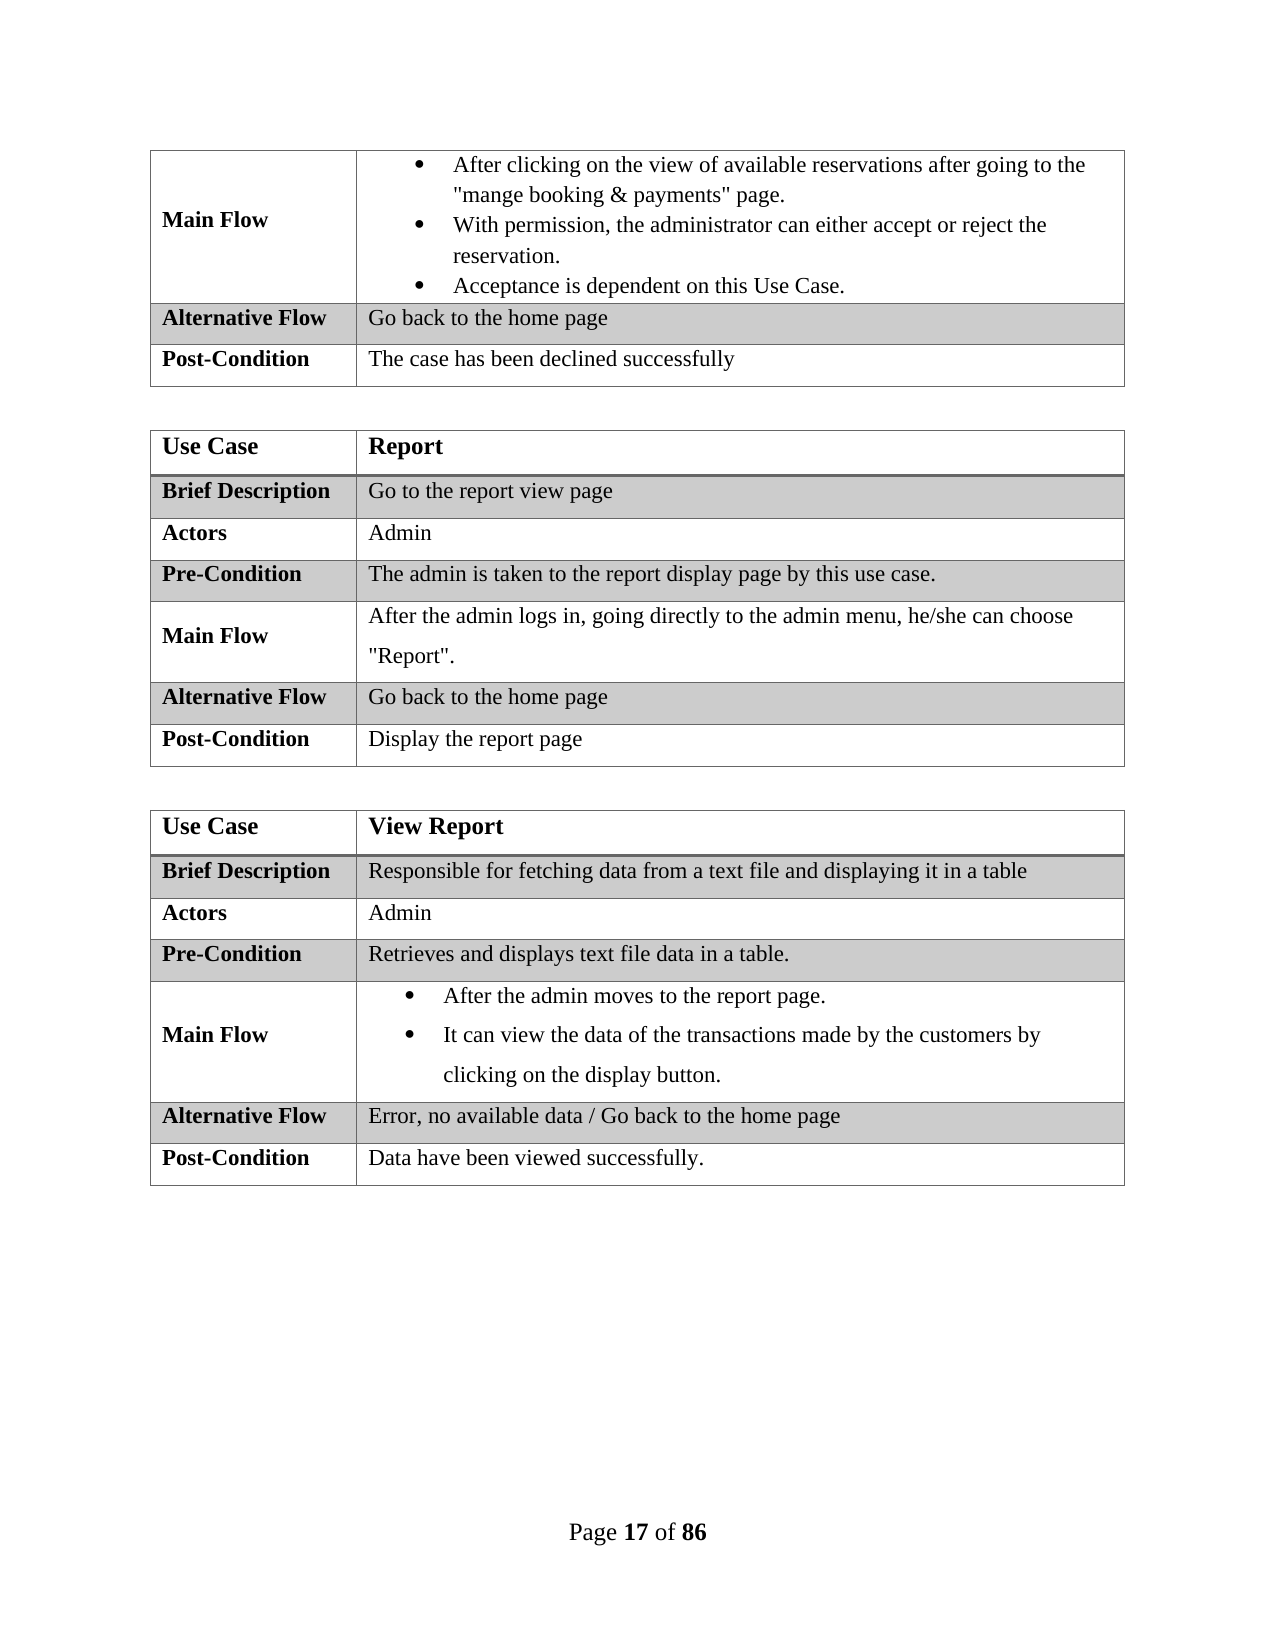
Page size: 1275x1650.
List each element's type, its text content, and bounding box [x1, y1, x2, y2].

table_cell Data have been viewed successfully. [357, 1144, 1124, 1185]
table_cell The case has been declined successfully [357, 345, 1124, 386]
table_cell Display the report page [357, 725, 1124, 766]
table_cell Post-Condition [151, 725, 356, 766]
table_cell After the admin moves to the report page. It can view the data of the transactions made by the customers by clicking on the display button. [357, 982, 1124, 1102]
table_cell Actors [151, 519, 356, 559]
table_cell Alternative Flow [151, 304, 356, 344]
table_cell Error, no available data / Go back to the home page [357, 1103, 1124, 1143]
table_header Report [357, 431, 1124, 474]
table_cell Pre-Condition [151, 561, 356, 601]
table_cell Admin [357, 519, 1124, 559]
table_cell Post-Condition [151, 345, 356, 386]
table_cell Main Flow [151, 602, 356, 682]
table_header View Report [357, 811, 1124, 854]
table_cell Brief Description [151, 477, 356, 518]
table_cell Post-Condition [151, 1144, 356, 1185]
table_cell Pre-Condition [151, 940, 356, 981]
table_cell Retrieves and displays text file data in a table. [357, 940, 1124, 981]
table_header Use Case [151, 431, 356, 474]
table_cell Main Flow [151, 982, 356, 1102]
table_cell Actors [151, 899, 356, 939]
table_cell Go back to the home page [357, 683, 1124, 724]
table_cell Responsible for fetching data from a text file and displaying it in a table [357, 857, 1124, 898]
table_cell After clicking on the view of available reservations after going to the "mange booking & payments" page. With permission, the administrator can either accept or reject the reservation. Acceptance is dependent on this Use Case. [357, 151, 1124, 302]
table_cell The admin is taken to the report display page by this use case. [357, 561, 1124, 601]
table_cell Main Flow [151, 151, 356, 302]
table_cell Go to the report view page [357, 477, 1124, 518]
table_cell Go back to the home page [357, 304, 1124, 344]
table_cell Alternative Flow [151, 1103, 356, 1143]
table_cell Alternative Flow [151, 683, 356, 724]
table_cell After the admin logs in, going directly to the admin menu, he/she can choose "Report". [357, 602, 1124, 682]
table_cell Brief Description [151, 857, 356, 898]
table_cell Admin [357, 899, 1124, 939]
table_header Use Case [151, 811, 356, 854]
